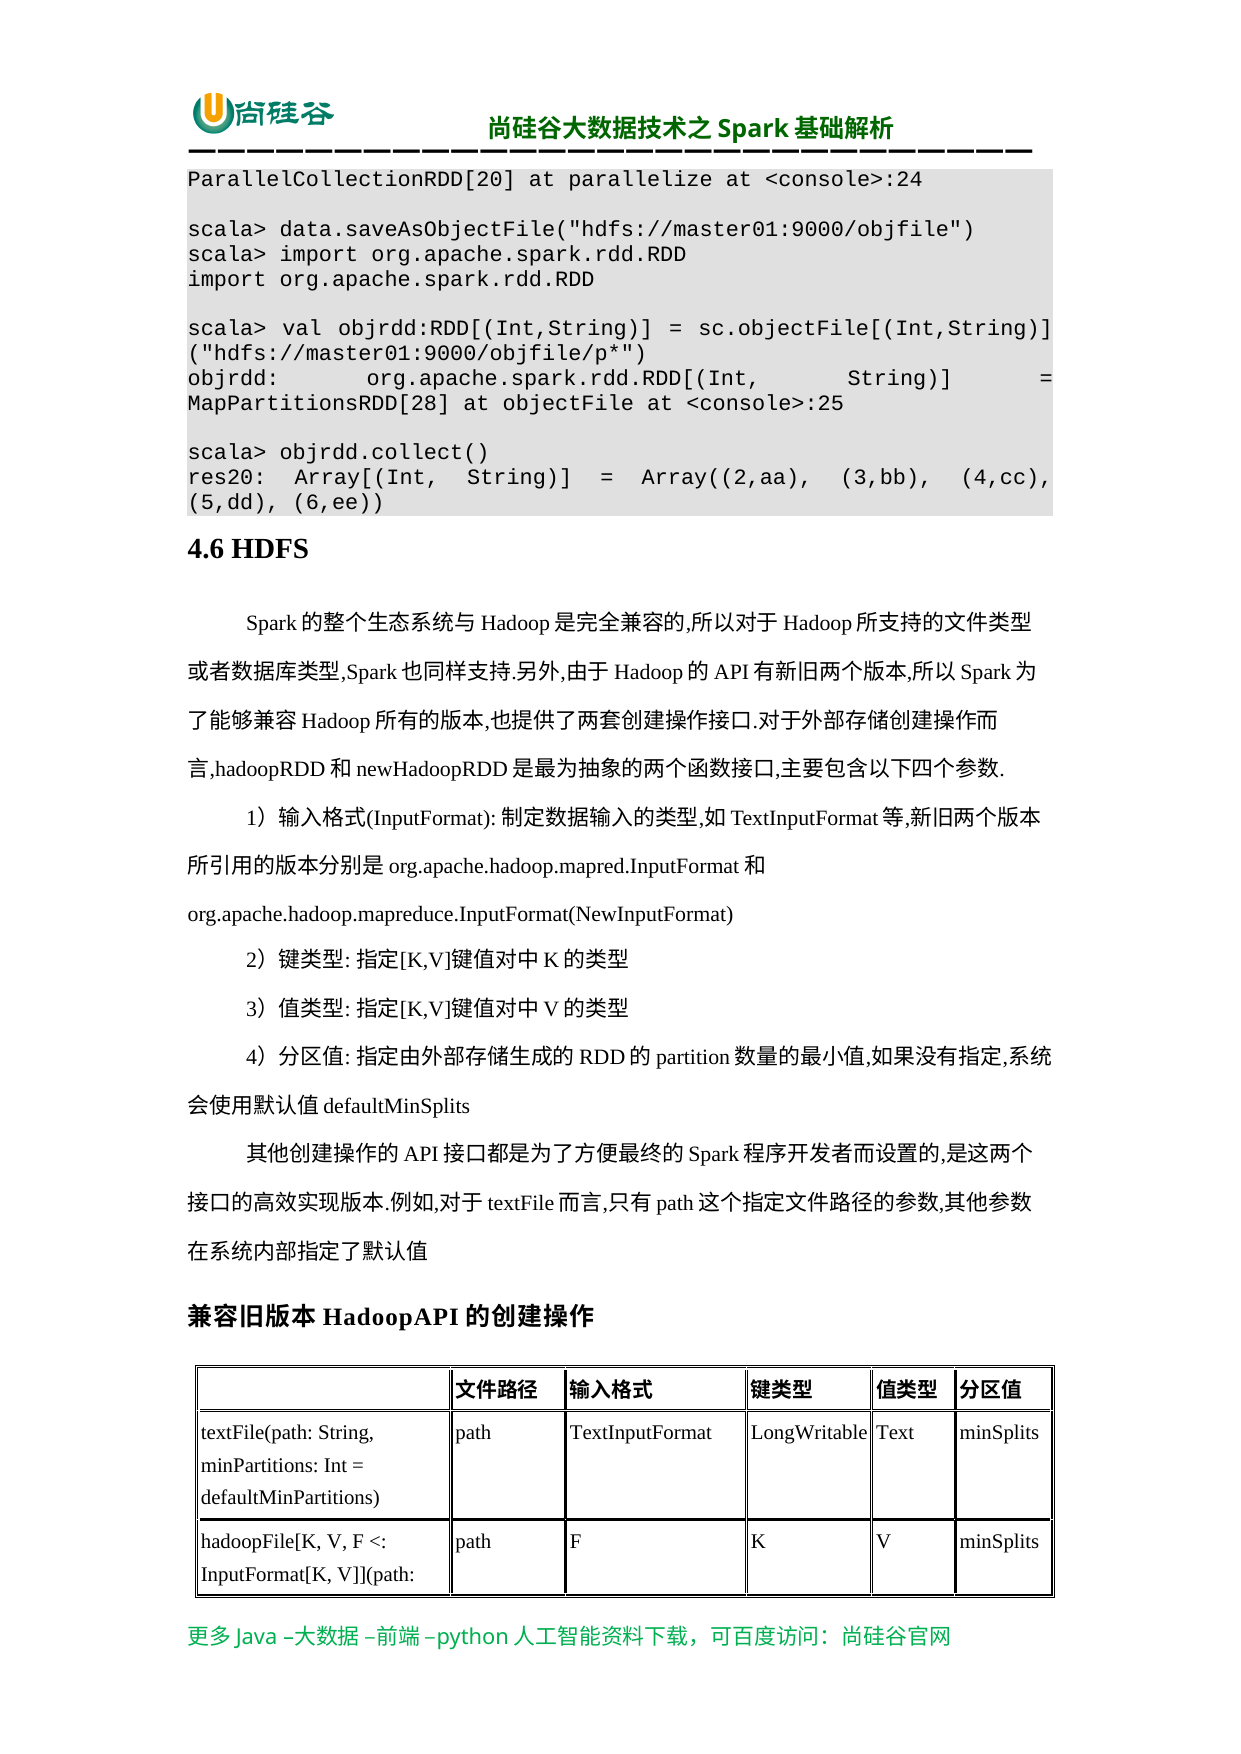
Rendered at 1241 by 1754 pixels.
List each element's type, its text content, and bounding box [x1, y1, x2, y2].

table_cell textFile(path: String, minPartitions: Int = defaultMinPartitions) [196, 1409, 451, 1518]
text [187, 169, 1053, 193]
table_cell K [746, 1521, 872, 1594]
table_header [196, 1366, 451, 1409]
text scala> data.saveAsObjectFile("hdfs://master01:9000/objfile") [187, 218, 1053, 243]
text 1）输入格式(InputFormat): 制定数据输入的类型,如TextInputFormat等,新旧两个版本所引用的版本分别是org.apache.hadoop.mapred.InputFormat和org.apache.hadoop.mapreduce.InputFormat(NewInputFormat) [187, 799, 1053, 929]
table_header 输入格式 [565, 1368, 746, 1409]
table_cell TextInputFormat [567, 1412, 745, 1518]
table_cell path [453, 1412, 564, 1518]
text import org.apache.spark.rdd.RDD [187, 268, 1053, 293]
table_cell Text [873, 1412, 954, 1518]
text scala> objrdd.collect() [187, 441, 1053, 466]
table_cell LongWritable [748, 1412, 870, 1518]
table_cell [196, 1518, 451, 1594]
table_header 键类型 [746, 1368, 872, 1409]
table_cell path [451, 1521, 565, 1594]
text 其他创建操作的API接口都是为了方便最终的Spark程序开发者而设置的,是这两个接口的高效实现版本.例如,对于textFile而言,只有path这个指定文件路径的参数,其他参数在系统内部指定了默认值 [187, 1136, 1053, 1266]
table_header 分区值 [955, 1368, 1051, 1409]
text 2）键类型: 指定[K,V]键值对中K的类型 [187, 942, 1053, 974]
table_cell minSplits [955, 1518, 1053, 1594]
table_header 值类型 [872, 1366, 955, 1409]
text scala> val objrdd:RDD[(Int,String)] = sc.objectFile[(Int,String)]("hdfs://master01:9000/objfile/p*") [187, 317, 1053, 367]
text 4）分区值: 指定由外部存储生成的RDD的partition数量的最小值,如果没有指定,系统会使用默认值defaultMinSplits [187, 1039, 1053, 1120]
table_header 文件路径 [451, 1368, 565, 1409]
subtitle 4.6 HDFS [187, 516, 1053, 581]
text res20: Array[(Int, String)] = Array((2,aa), (3,bb), (4,cc), (5,dd), (6,ee)) [187, 466, 1053, 516]
picture [187, 88, 338, 138]
table_cell minSplits [955, 1409, 1053, 1518]
text 3）值类型: 指定[K,V]键值对中V的类型 [187, 990, 1053, 1023]
text objrdd: org.apache.spark.rdd.RDD[(Int, String)] = MapPartitionsRDD[28] at objectFile at <console>:25 [187, 367, 1053, 417]
text 兼容旧版本HadoopAPI的创建操作 [187, 1282, 1053, 1347]
text scala> import org.apache.spark.rdd.RDD [187, 243, 1053, 268]
table_cell F [565, 1521, 746, 1594]
text Spark的整个生态系统与Hadoop是完全兼容的,所以对于Hadoop所支持的文件类型或者数据库类型,Spark也同样支持.另外,由于Hadoop的API有新旧两个版本,所以Spark为了能够兼容Hadoop所有的版本,也提供了两套创建操作接口.对于外部存储创建操作而言,hadoopRDD和newHadoopRDD是最为抽象的两个函数接口,主要包含以下四个参数. [187, 605, 1053, 783]
table_cell V [872, 1521, 955, 1594]
